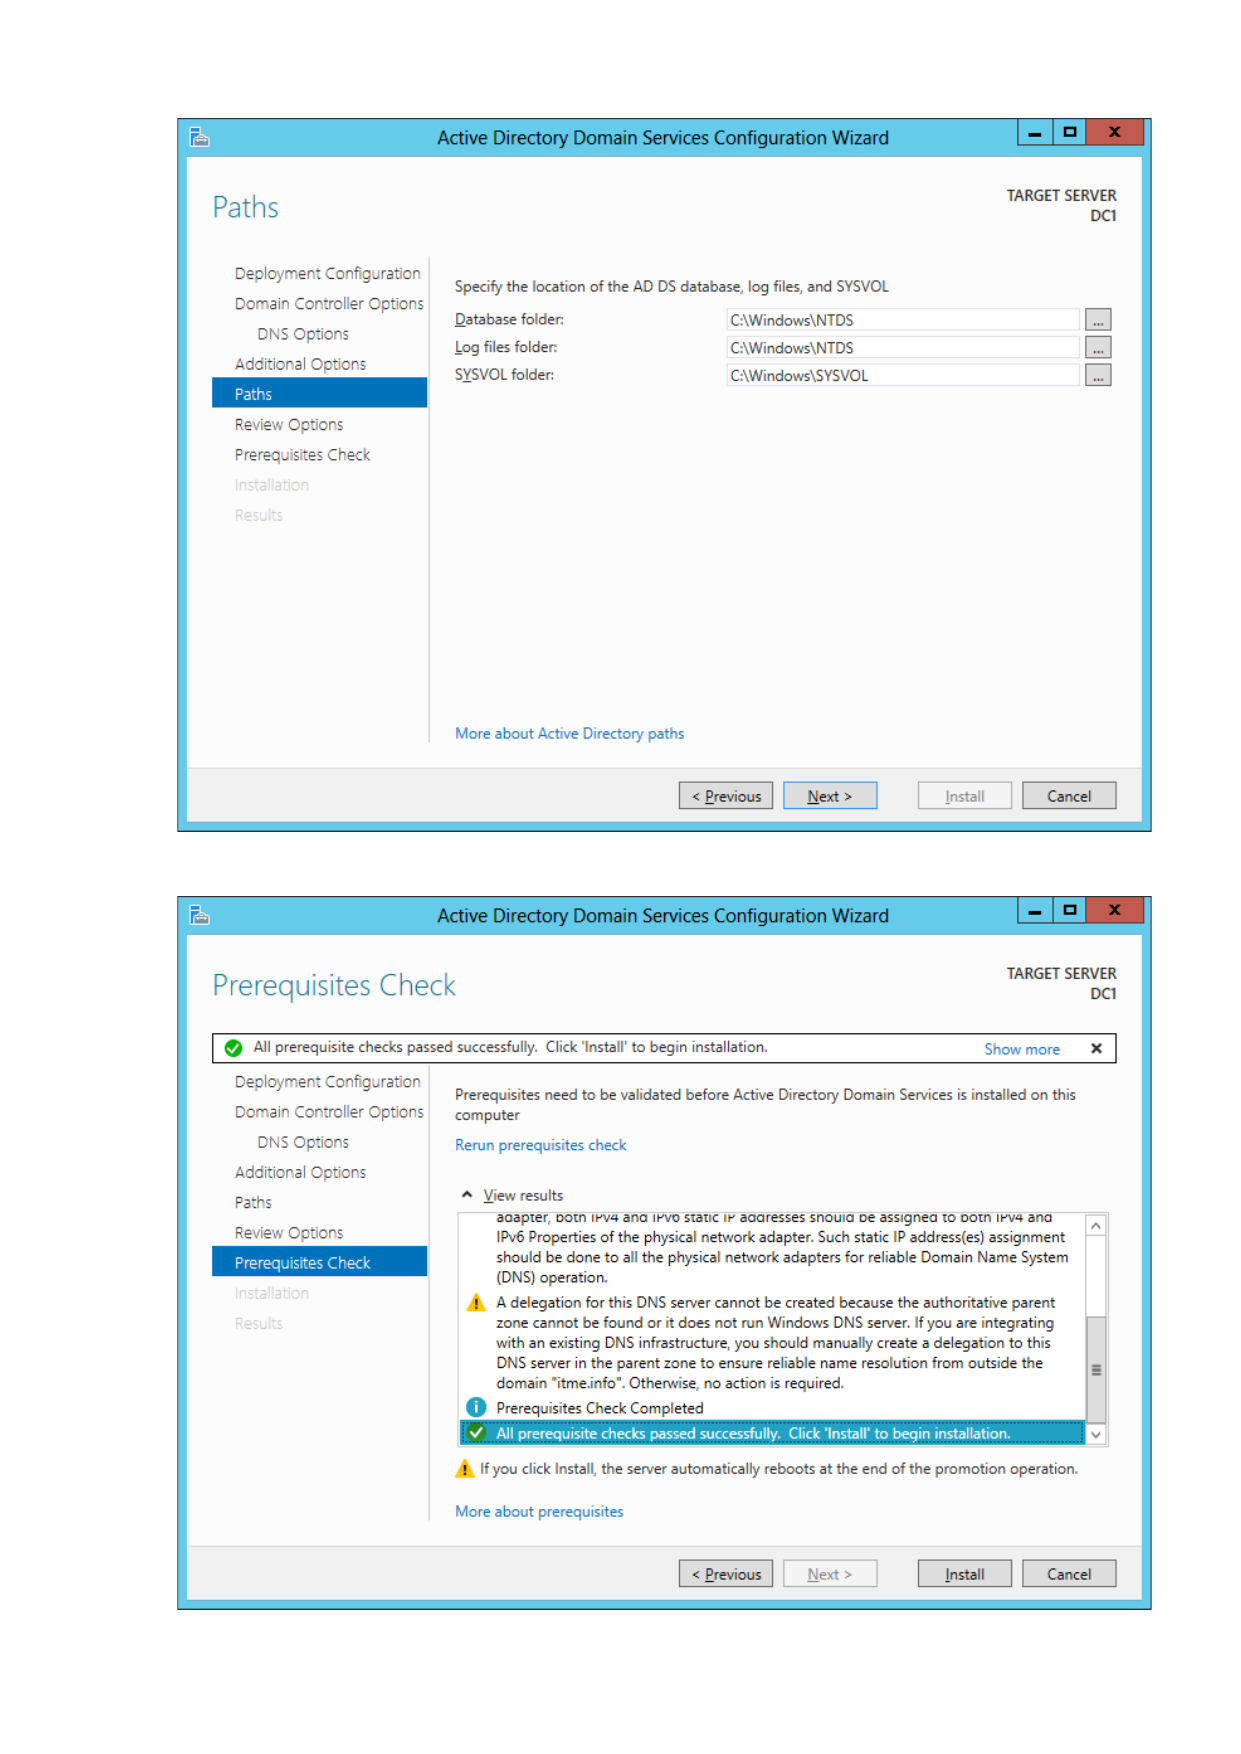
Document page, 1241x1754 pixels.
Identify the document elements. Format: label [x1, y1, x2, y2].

picture [177, 118, 1152, 832]
picture [177, 896, 1152, 1610]
